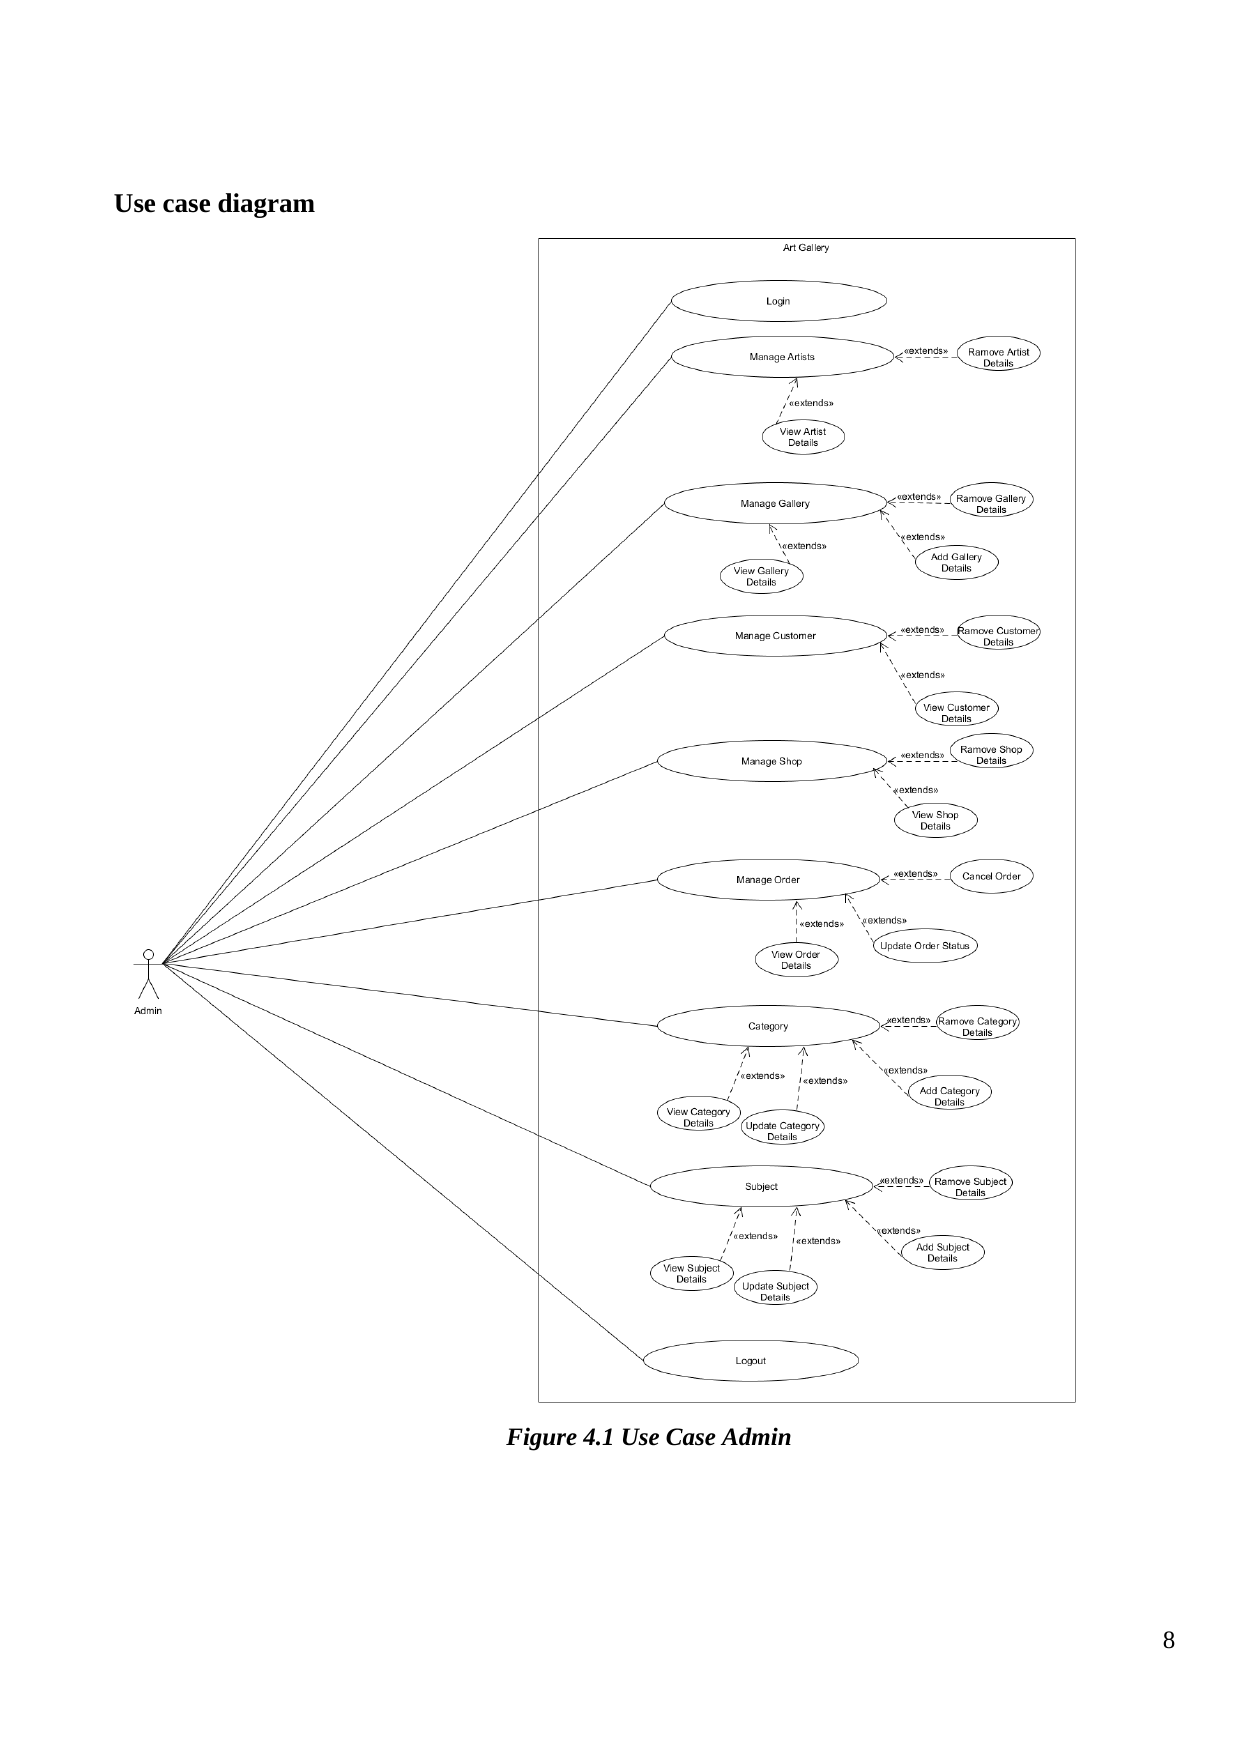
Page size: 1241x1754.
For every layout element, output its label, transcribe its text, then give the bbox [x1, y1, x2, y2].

picture [113, 224, 1089, 1416]
text Figure 4.1 Use Case Admin [125, 1422, 1175, 1451]
text Use case diagram [114, 187, 1175, 218]
